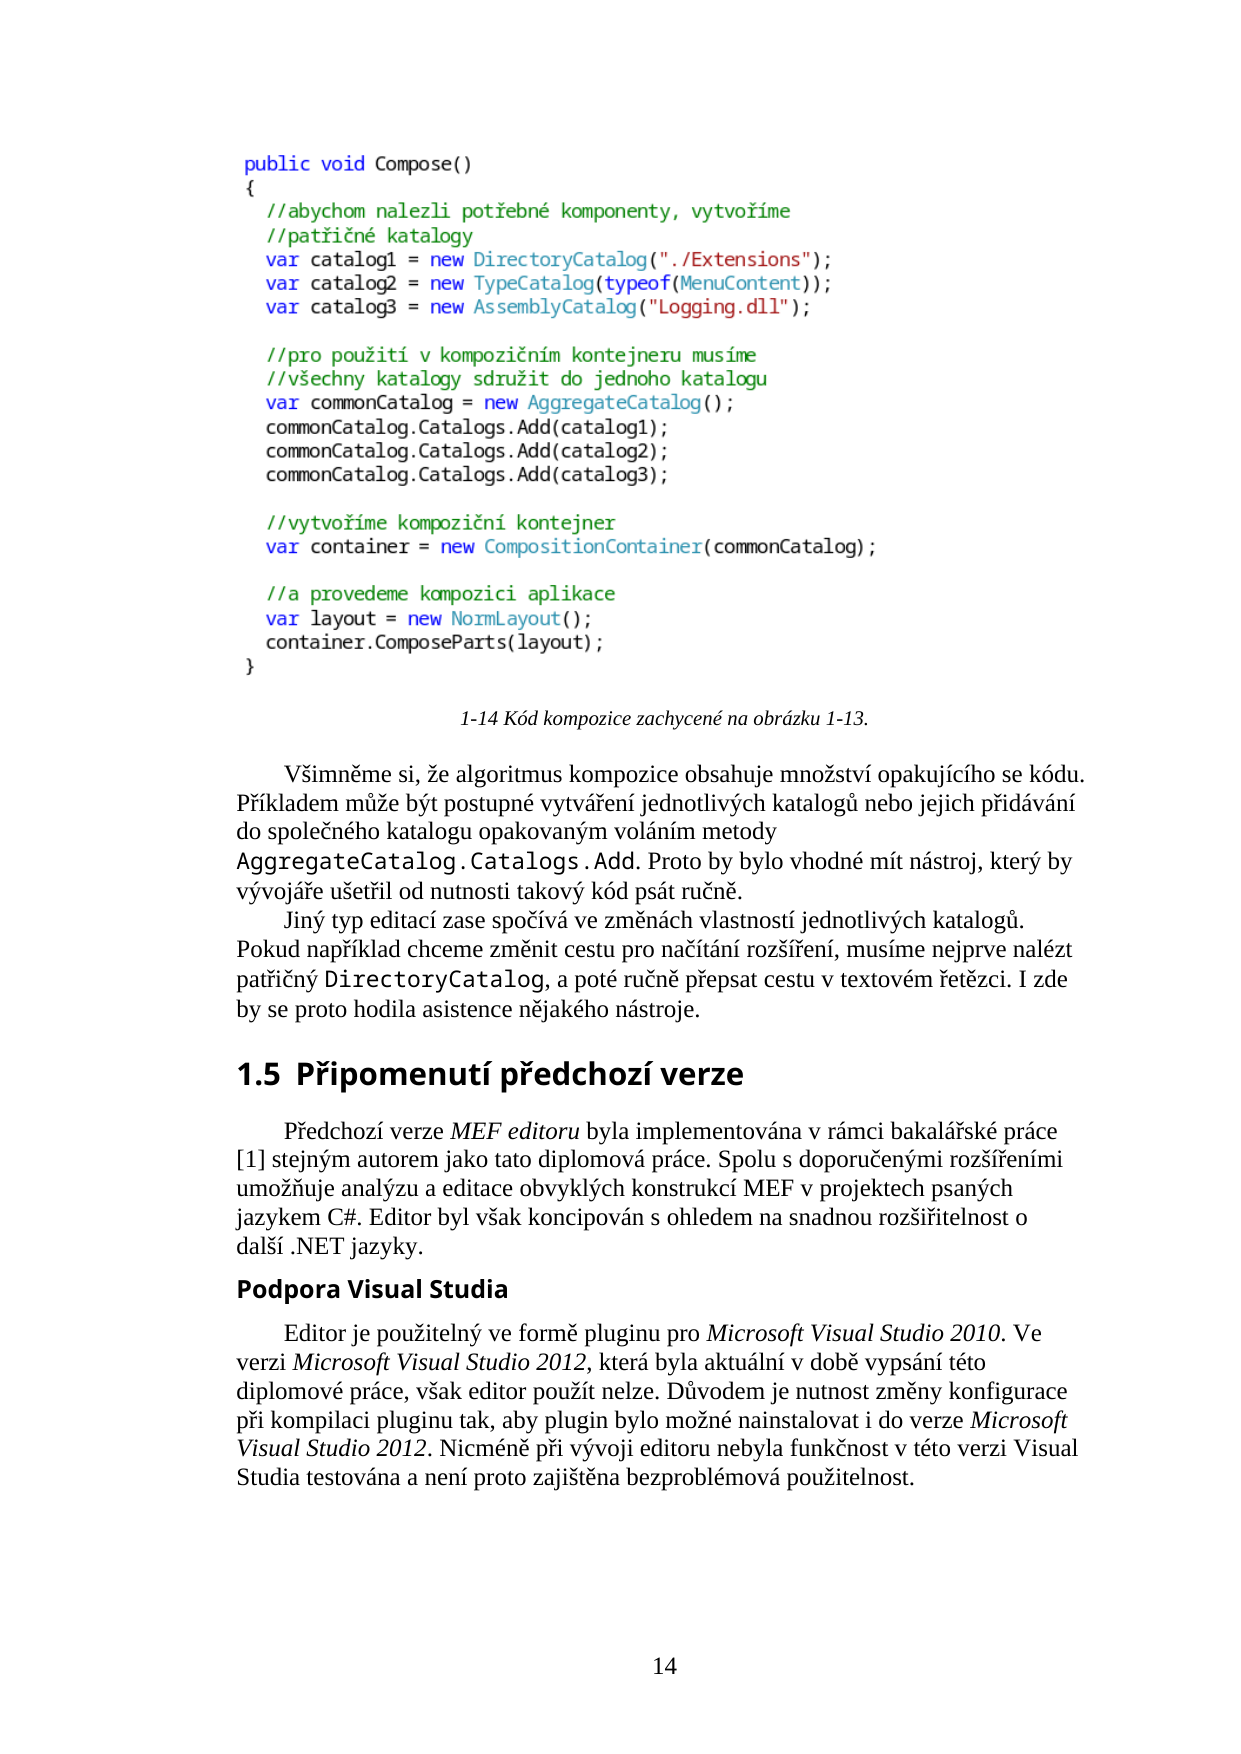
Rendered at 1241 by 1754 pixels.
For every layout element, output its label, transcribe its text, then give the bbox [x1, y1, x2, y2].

text Všimněme si, že algoritmus kompozice obsahuje množství opakujícího se kódu. Příkladem může být postupné vytváření jednotlivých katalogů nebo jejich přidávání do společného katalogu opakovaným voláním metody AggregateCatalog.Catalogs.Add. Proto by bylo vhodné mít nástroj, který by vývojáře ušetřil od nutnosti takový kód psát ručně. [236, 759, 1092, 905]
subtitle Připomenutí předchozí verze [236, 1052, 1092, 1094]
text Podpora Visual Studia [236, 1272, 1092, 1306]
text Jiný typ editací zase spočívá ve změnách vlastností jednotlivých katalogů. Pokud například chceme změnit cestu pro načítání rozšíření, musíme nejprve nalézt patřičný DirectoryCatalog, a poté ručně přepsat cestu v textovém řetězci. I zde by se proto hodila asistence nějakého nástroje. [236, 905, 1092, 1023]
text Předchozí verze MEF editoru byla implementována v rámci bakalářské práce [1] stejným autorem jako tato diplomová práce. Spolu s doporučenými rozšířeními umožňuje analýzu a editace obvyklých konstrukcí MEF v projektech psaných jazykem C#. Editor byl však koncipován s ohledem na snadnou rozšiřitelnost o další .NET jazyky. [236, 1116, 1092, 1259]
text Editor je použitelný ve formě pluginu pro Microsoft Visual Studio 2010. Ve verzi Microsoft Visual Studio 2012, která byla aktuální v době vypsání této diplomové práce, však editor použít nelze. Důvodem je nutnost změny konfigurace při kompilaci pluginu tak, aby plugin bylo možné nainstalovat i do verze Microsoft Visual Studio 2012. Nicméně při vývoji editoru nebyla funkčnost v této verzi Visual Studia testována a není proto zajištěna bezproblémová použitelnost. [236, 1318, 1092, 1491]
